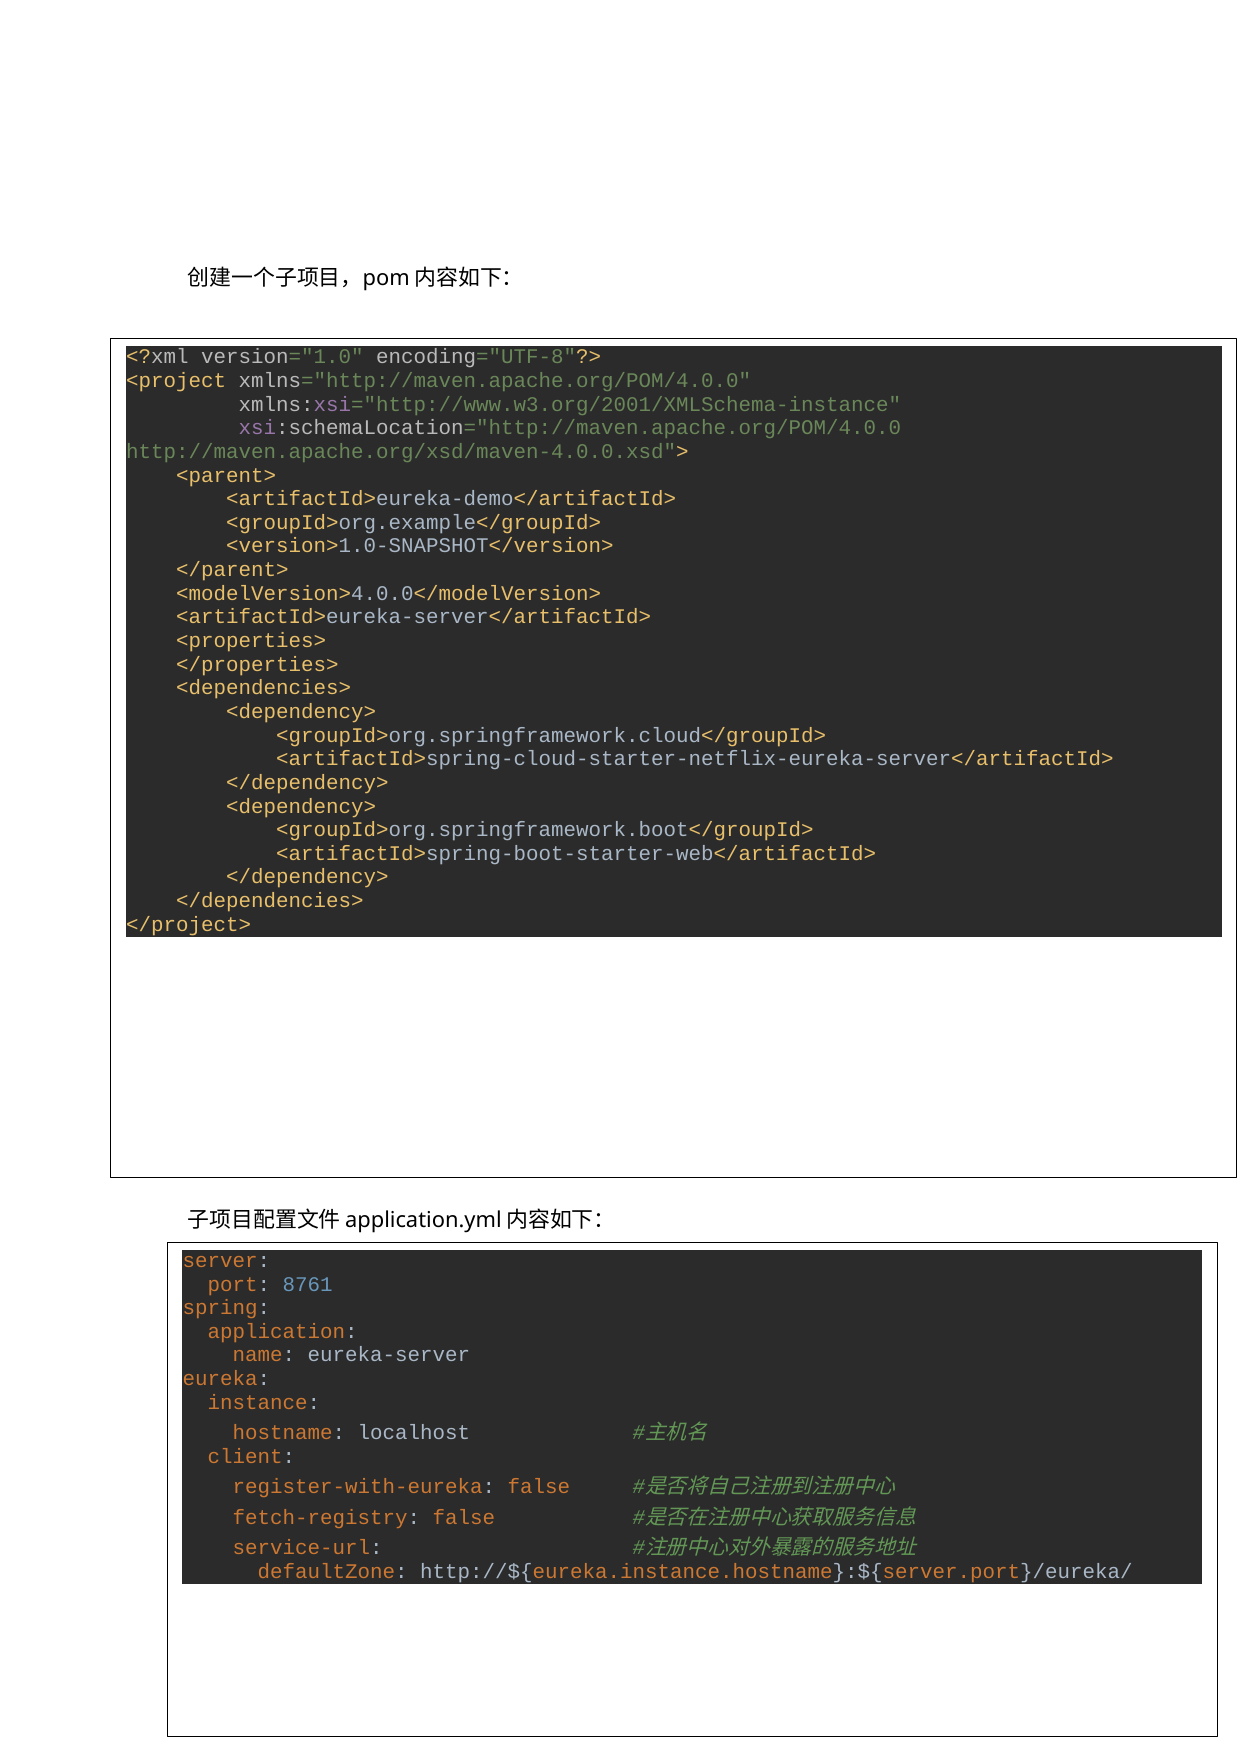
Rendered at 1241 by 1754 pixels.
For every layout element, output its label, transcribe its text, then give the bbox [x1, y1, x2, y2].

text 子项目配置文件application.yml内容如下： [187, 1202, 1053, 1234]
text 创建一个子项目，pom内容如下： [187, 259, 1053, 292]
